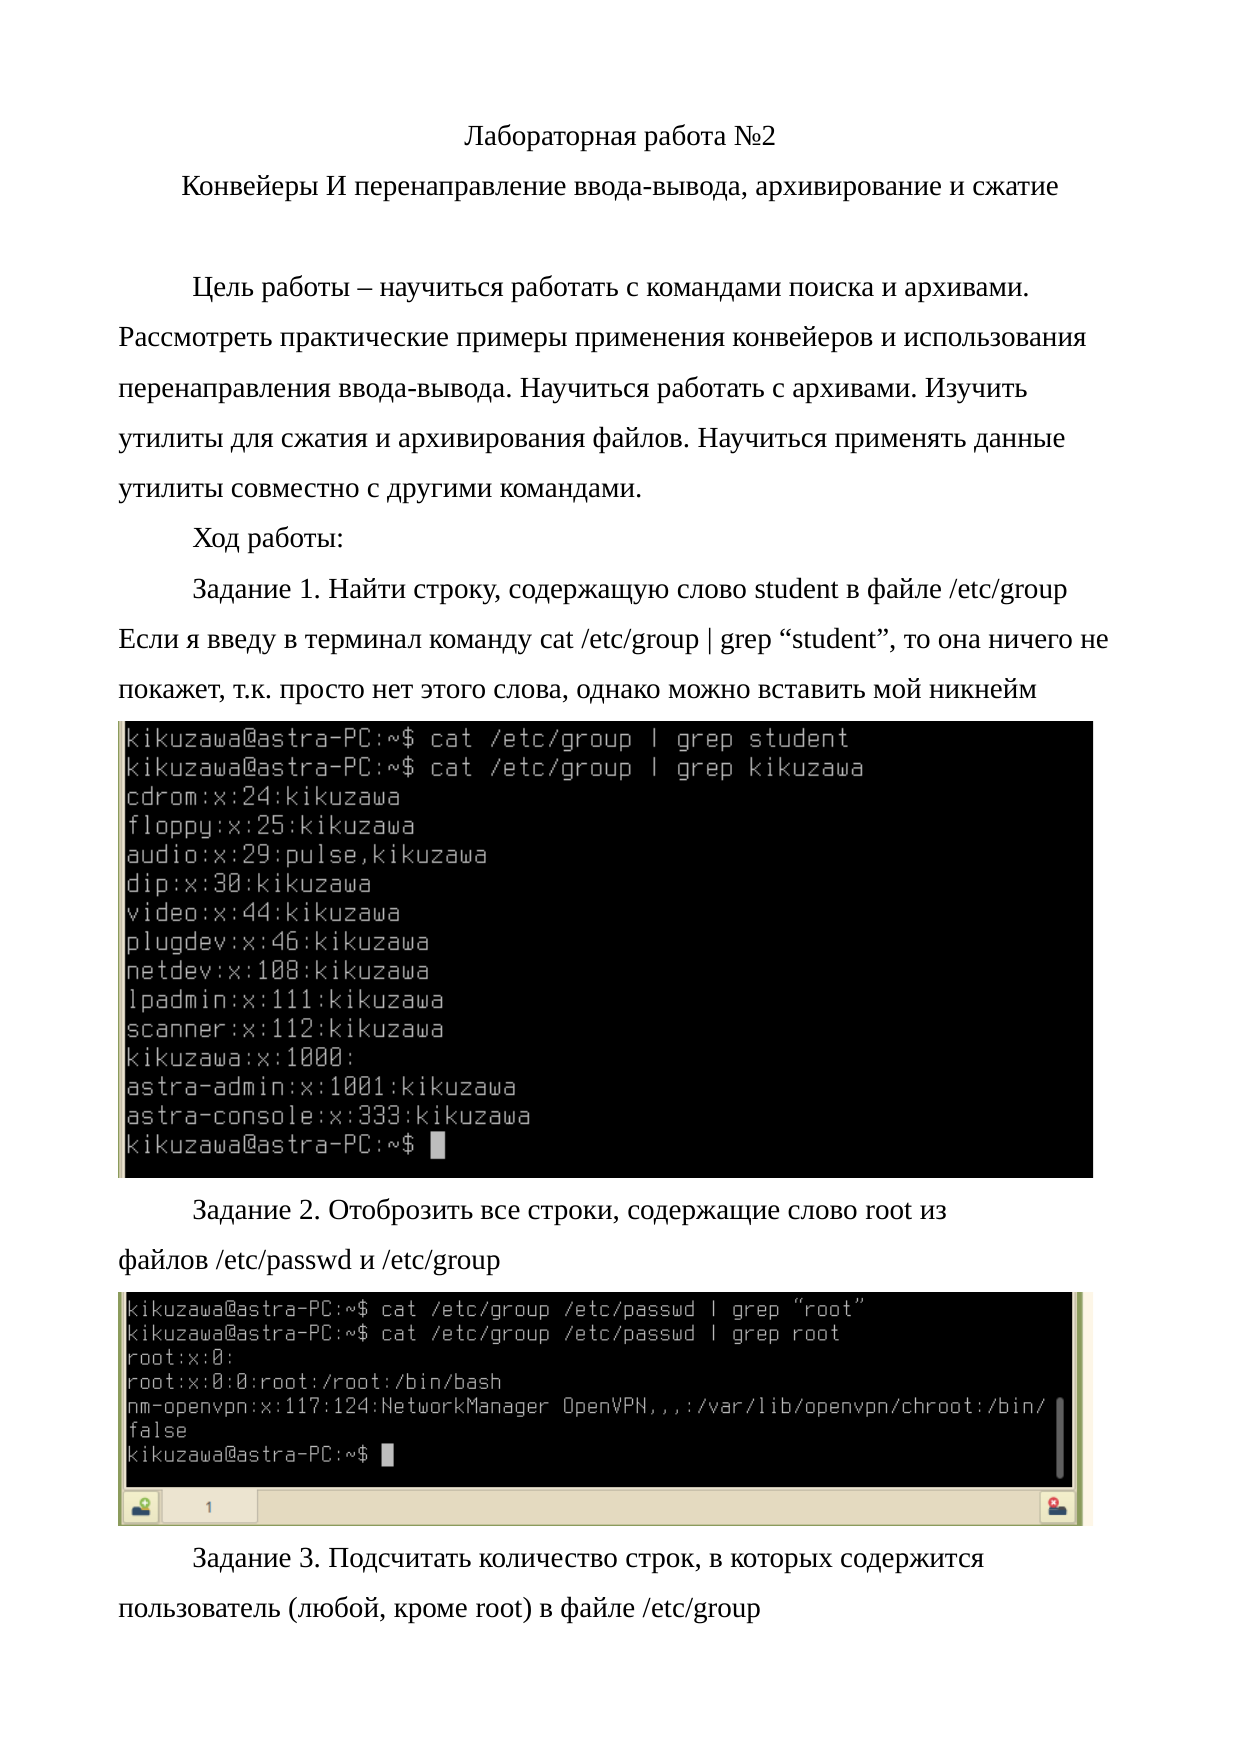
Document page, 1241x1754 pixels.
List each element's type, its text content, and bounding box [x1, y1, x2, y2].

text Задание 1. Найти строку, содержащую слово student в файле /etc/group [118, 571, 1122, 604]
text Конвейеры И перенаправление ввода-вывода, архивирование и сжатие [118, 168, 1122, 202]
text Задание 2. Отоброзить все строки, содержащие слово root из файлов /etc/passwd и /etc/group [118, 1192, 1122, 1276]
text Ход работы: [118, 521, 1122, 554]
text Цель работы – научиться работать с командами поиска и архивами. Рассмотреть практические примеры применения конвейеров и использования перенаправления ввода-вывода. Научиться работать с архивами. Изучить утилиты для сжатия и архивирования файлов. Научиться применять данные утилиты совместно с другими командами. [118, 269, 1122, 504]
picture [118, 721, 1094, 1178]
text Задание 3. Подсчитать количество строк, в которых содержится пользователь (любой, кроме root) в файле /etc/group [118, 1540, 1122, 1624]
text Лабораторная работа №2 [118, 118, 1122, 152]
text Если я введу в терминал команду cat /etc/group | grep “student”, то она ничего не покажет, т.к. просто нет этого слова, однако можно вставить мой никнейм [118, 621, 1122, 705]
picture [118, 1292, 1094, 1526]
